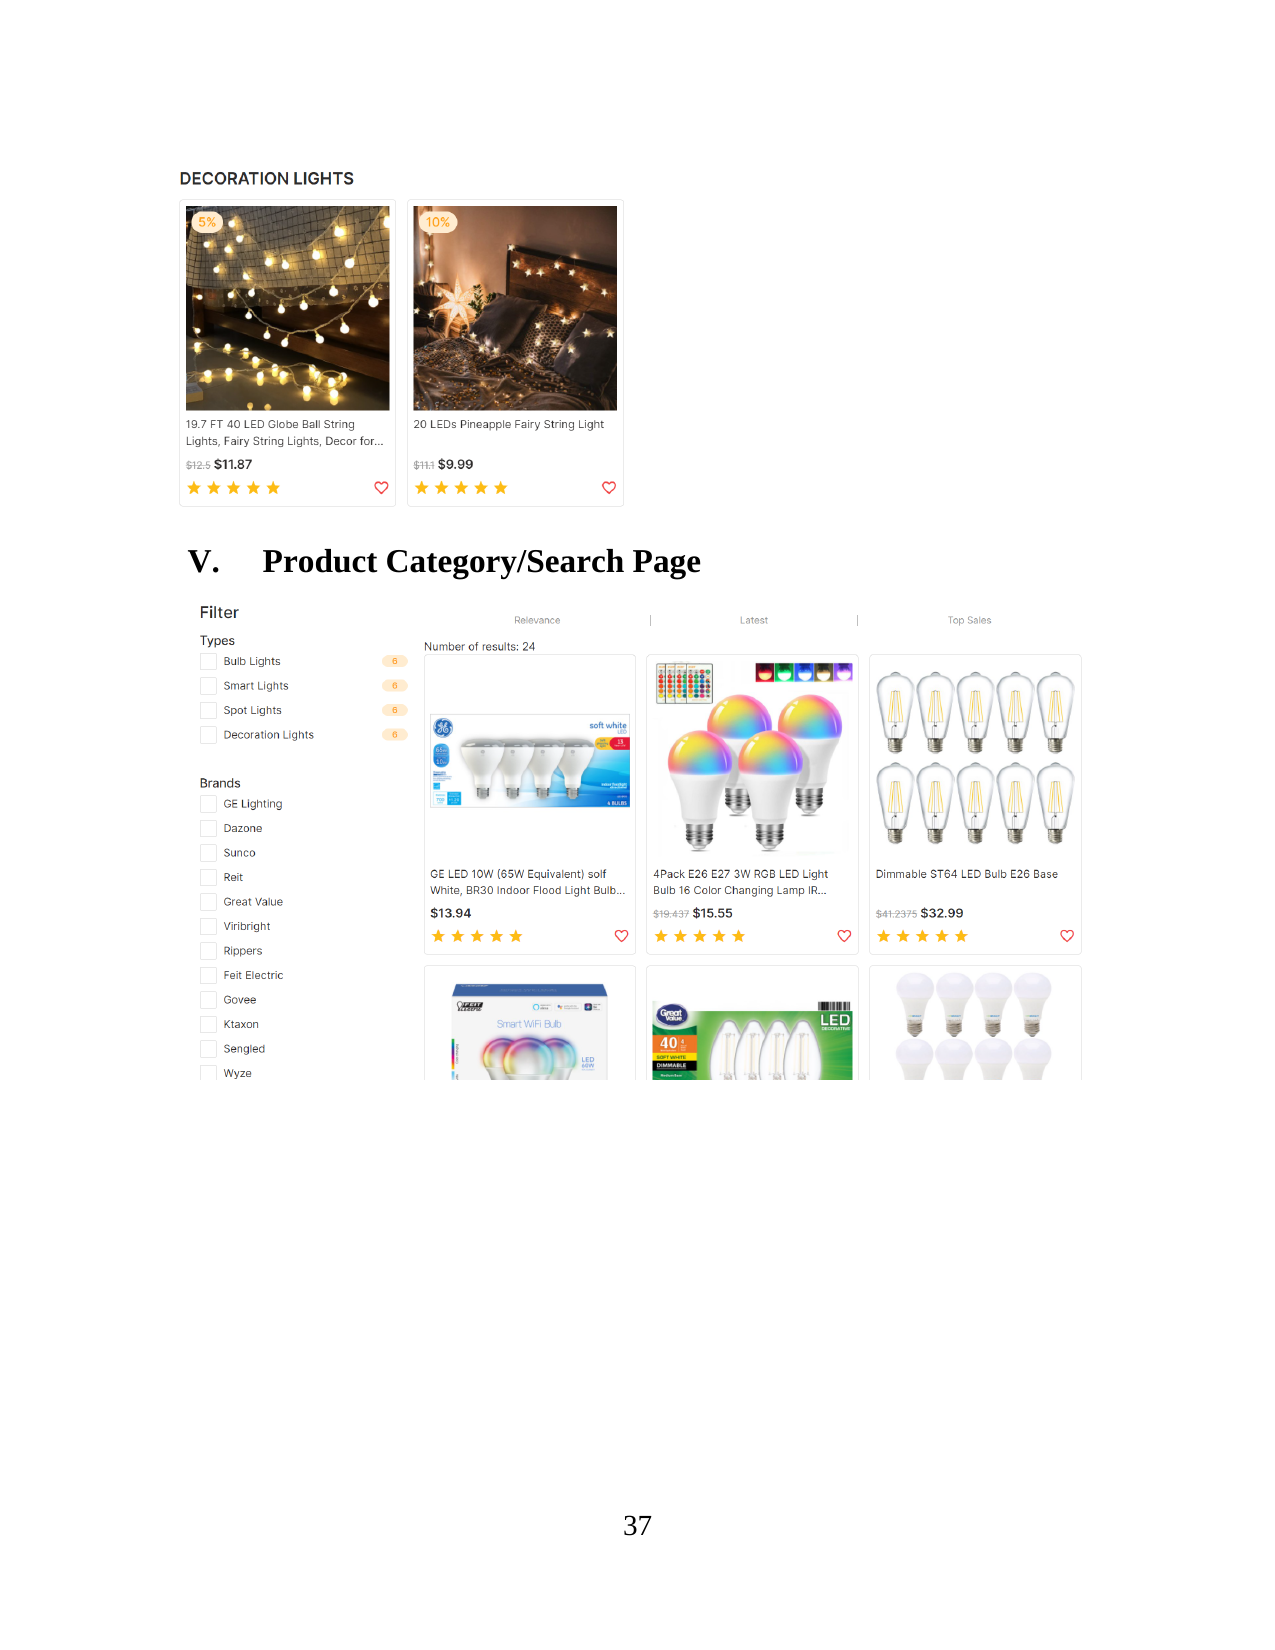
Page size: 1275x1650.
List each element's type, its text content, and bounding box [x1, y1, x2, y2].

subtitle Product Category/Search Page [187, 541, 1125, 579]
picture [150, 582, 1125, 1080]
picture [150, 150, 1125, 522]
